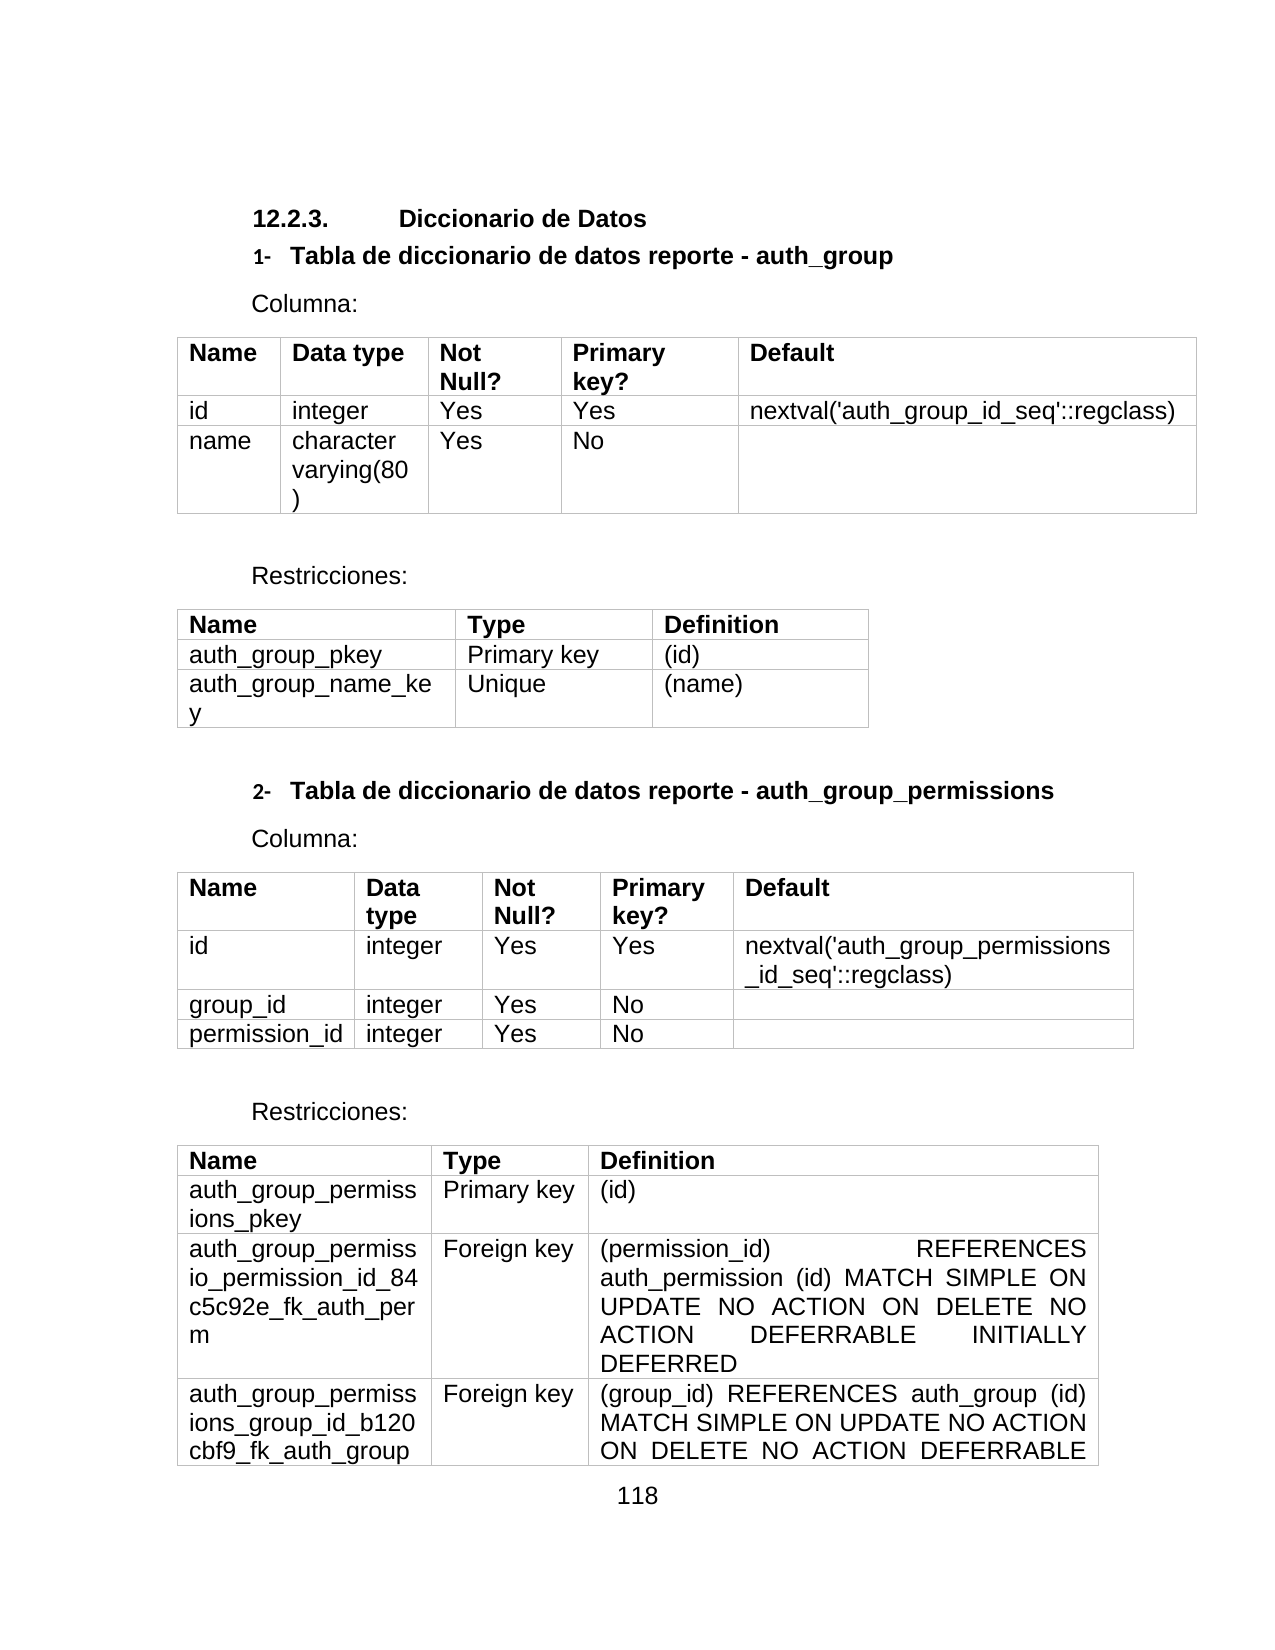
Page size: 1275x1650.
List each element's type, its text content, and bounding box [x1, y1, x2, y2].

table_cell Yes [483, 931, 600, 989]
table_header Not Null? [429, 338, 561, 395]
text Columna: [215, 289, 1098, 318]
table_cell auth_group_permissions_pkey [178, 1176, 431, 1233]
table_cell character varying(80) [281, 426, 428, 512]
text Restricciones: [215, 1097, 1098, 1126]
table_cell integer [355, 931, 482, 989]
table_cell auth_group_pkey [178, 640, 455, 668]
table_header Type [456, 610, 652, 639]
table_cell [734, 1020, 1133, 1048]
table_header Name [178, 1146, 431, 1174]
table_header Data type [281, 338, 428, 395]
table_cell id [178, 931, 354, 989]
table_cell Foreign key [432, 1379, 588, 1465]
table_cell integer [355, 990, 482, 1018]
table_header Not Null? [483, 873, 600, 930]
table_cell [178, 1379, 431, 1465]
table_cell Unique [456, 670, 652, 727]
table_cell nextval('auth_group_id_seq'::regclass) [739, 396, 1196, 425]
table_cell integer [281, 396, 428, 425]
table_header Data type [355, 873, 482, 930]
table_cell No [601, 990, 733, 1018]
table_header Default [734, 873, 1133, 930]
table_header Primary key? [562, 338, 738, 395]
table_header Primary key? [601, 873, 733, 930]
table_cell Yes [429, 426, 561, 512]
table_header Name [178, 873, 354, 930]
table_cell Yes [483, 990, 600, 1018]
table_cell Yes [429, 396, 561, 425]
table_cell Yes [562, 396, 738, 425]
table_header Name [178, 338, 280, 395]
table_cell (permission_id) REFERENCES auth_permission (id) MATCH SIMPLE ON UPDATE NO ACTION ON DELETE NO ACTION DEFERRABLE INITIALLY DEFERRED [589, 1234, 1098, 1378]
list Tabla de diccionario de datos reporte - auth_group_permissions [252, 776, 1098, 805]
table_cell [739, 426, 1196, 512]
list Tabla de diccionario de datos reporte - auth_group [252, 241, 1098, 270]
table_cell (id) [589, 1176, 1098, 1233]
text Columna: [215, 824, 1098, 853]
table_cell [589, 1379, 1098, 1465]
table_cell auth_group_permissio_permission_id_84c5c92e_fk_auth_perm [178, 1234, 431, 1378]
table_cell id [178, 396, 280, 425]
table_cell auth_group_name_key [178, 670, 455, 727]
table_cell integer [355, 1020, 482, 1048]
table_cell Primary key [432, 1176, 588, 1233]
table_header Definition [653, 610, 868, 639]
table_cell (name) [653, 670, 868, 727]
table_cell Yes [601, 931, 733, 989]
table_cell nextval('auth_group_permissions _id_seq'::regclass) [734, 931, 1133, 989]
table_cell permission_id [178, 1020, 354, 1048]
table_cell (id) [653, 640, 868, 668]
table_header Type [432, 1146, 588, 1174]
text Restricciones: [215, 561, 1098, 590]
table_cell name [178, 426, 280, 512]
table_cell Yes [483, 1020, 600, 1048]
table_cell Foreign key [432, 1234, 588, 1378]
table_cell [734, 990, 1133, 1018]
table_cell group_id [178, 990, 354, 1018]
table_cell Primary key [456, 640, 652, 668]
table_cell No [562, 426, 738, 512]
table_header Default [739, 338, 1196, 395]
table_cell No [601, 1020, 733, 1048]
table_header Name [178, 610, 455, 639]
table_header Definition [589, 1146, 1098, 1174]
subtitle Diccionario de Datos [252, 204, 1098, 232]
